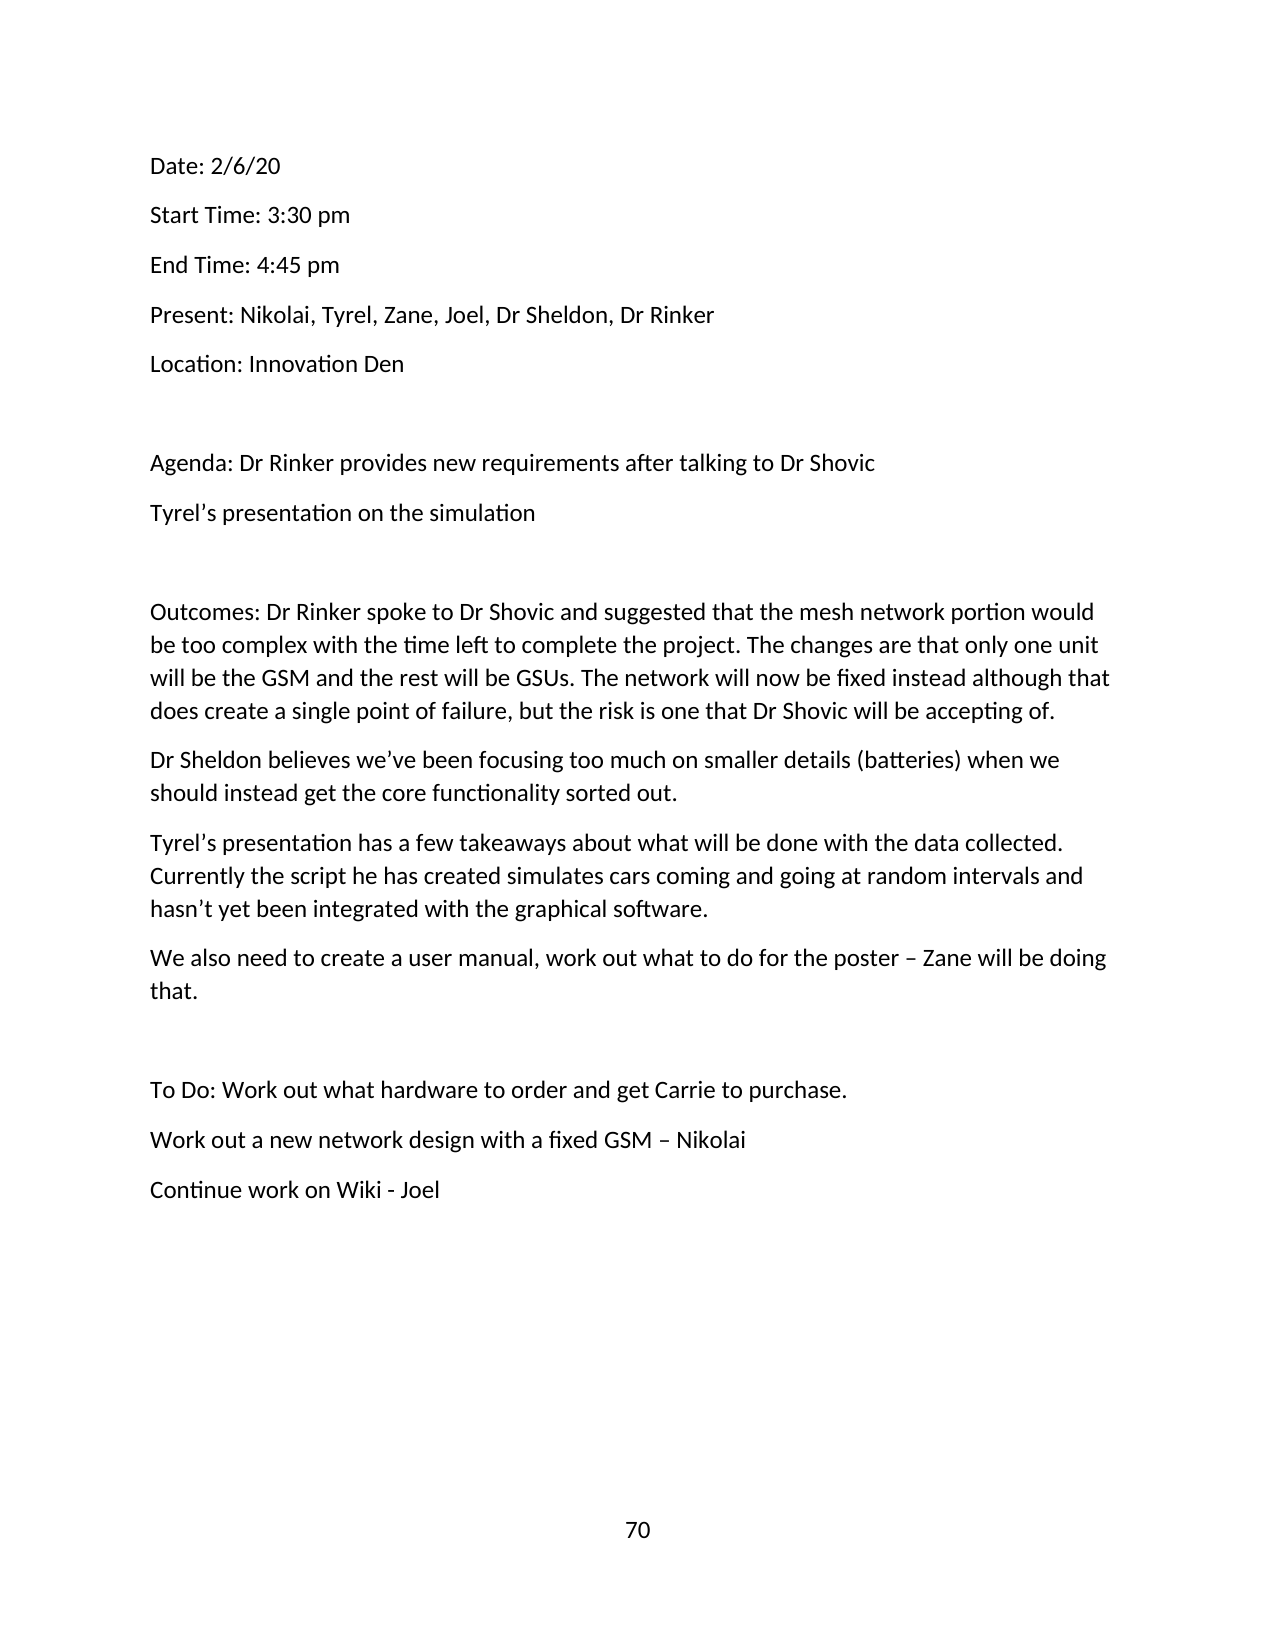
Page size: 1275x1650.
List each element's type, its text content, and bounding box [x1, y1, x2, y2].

text Agenda: Dr Rinker provides new requirements after talking to Dr Shovic [150, 447, 1125, 478]
text Dr Sheldon believes we’ve been focusing too much on smaller details (batteries) when we should instead get the core functionality sorted out. [150, 744, 1125, 808]
text End Time: 4:45 pm [150, 249, 1125, 280]
text Present: Nikolai, Tyrel, Zane, Joel, Dr Sheldon, Dr Rinker [150, 299, 1125, 329]
text Tyrel’s presentation has a few takeaways about what will be done with the data collected. Currently the script he has created simulates cars coming and going at random intervals and hasn’t yet been integrated with the graphical software. [150, 827, 1125, 923]
text We also need to create a user manual, work out what to do for the poster – Zane will be doing that. [150, 942, 1125, 1006]
text Location: Innovation Den [150, 348, 1125, 379]
text Outcomes: Dr Rinker spoke to Dr Shovic and suggested that the mesh network portion would be too complex with the time left to complete the project. The changes are that only one unit will be the GSM and the rest will be GSUs. The network will now be fixed instead although that does create a single point of failure, but the risk is one that Dr Shovic will be accepting of. [150, 596, 1125, 726]
text To Do: Work out what hardware to order and get Carrie to purchase. [150, 1074, 1125, 1105]
text Date: 2/6/20 [150, 150, 1125, 181]
text Work out a new network design with a fixed GSM – Nikolai [150, 1124, 1125, 1155]
text Tyrel’s presentation on the simulation [150, 497, 1125, 528]
text Start Time: 3:30 pm [150, 199, 1125, 230]
text Continue work on Wiki - Joel [150, 1174, 1125, 1204]
